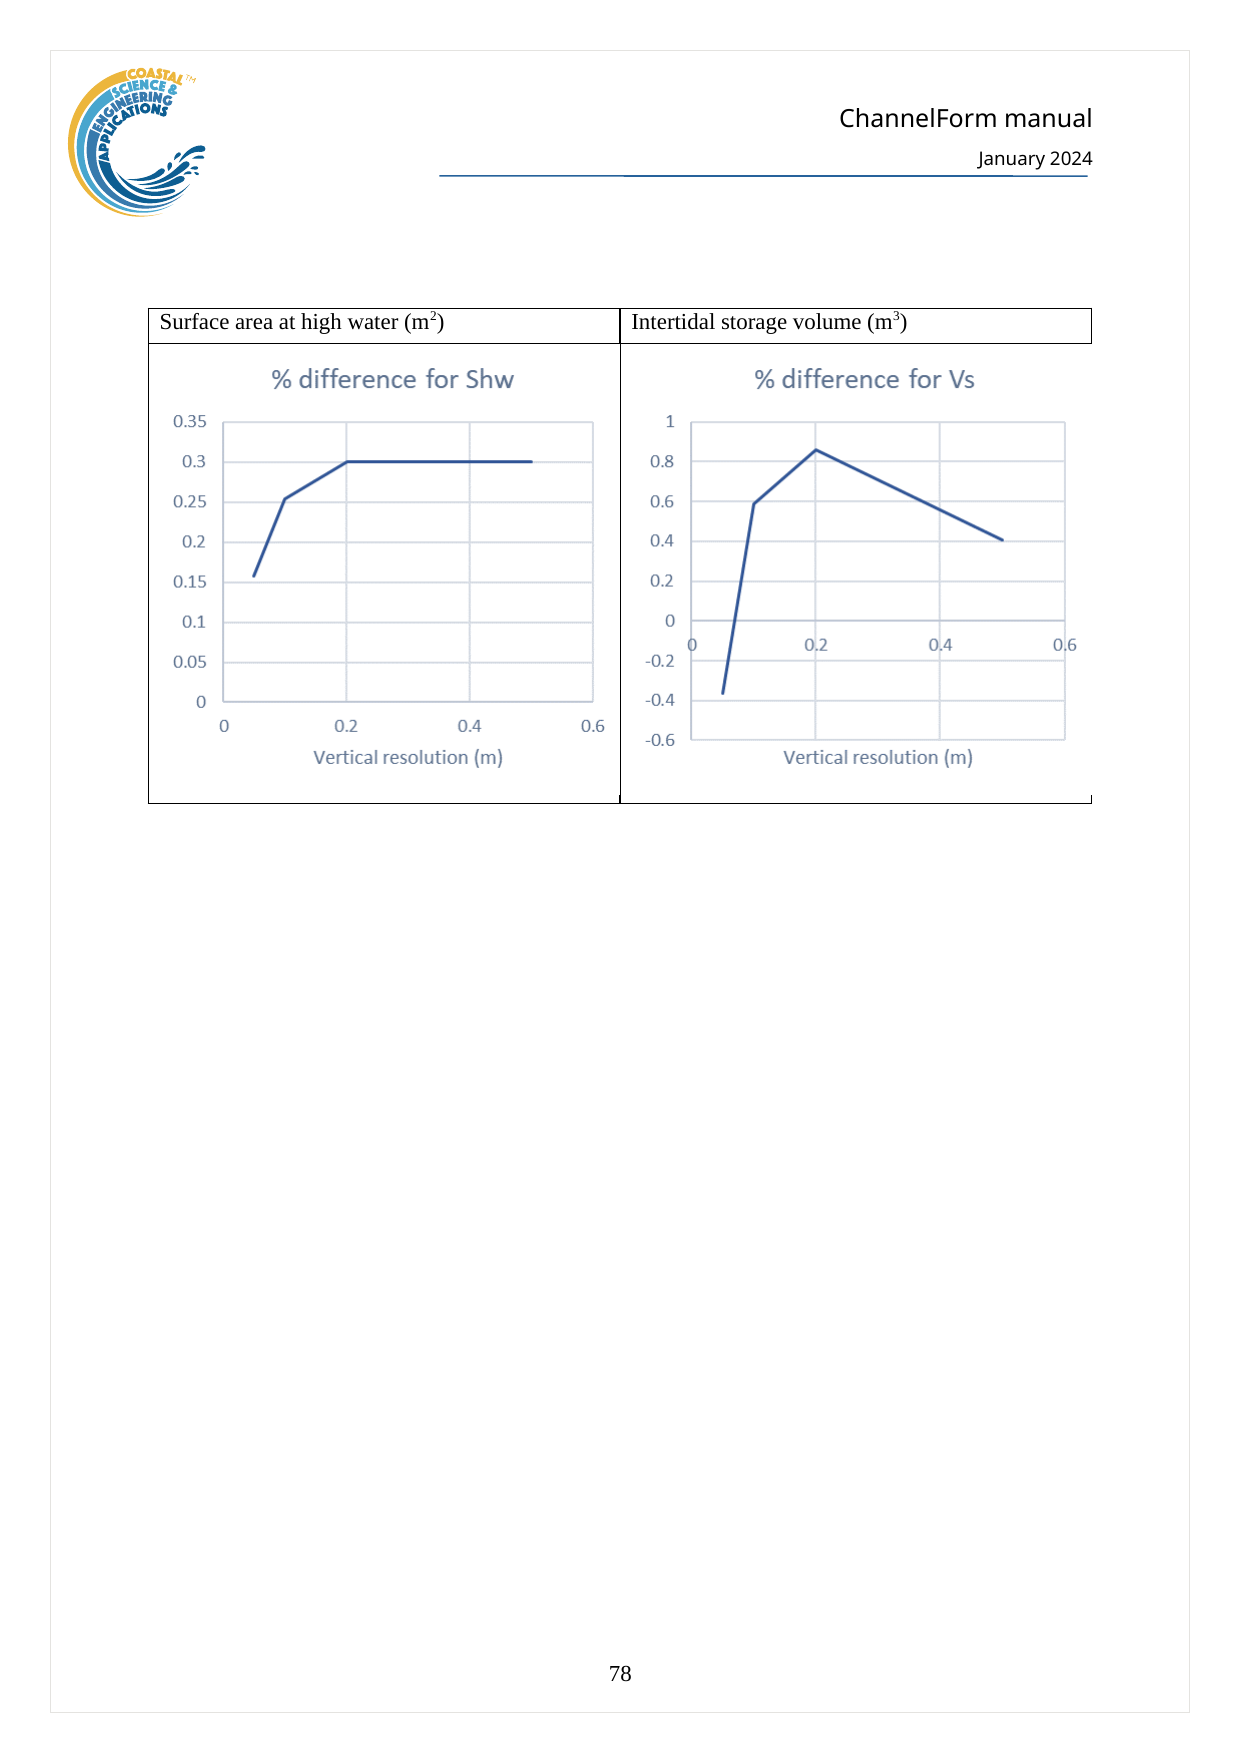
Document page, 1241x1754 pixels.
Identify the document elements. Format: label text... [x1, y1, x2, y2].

table_header Surface area at high water (m2) [149, 309, 619, 343]
picture [631, 344, 1092, 795]
table_header Intertidal storage volume (m3) [621, 309, 1091, 343]
table_cell [621, 344, 1091, 802]
table_cell [149, 344, 619, 802]
picture [159, 344, 620, 795]
